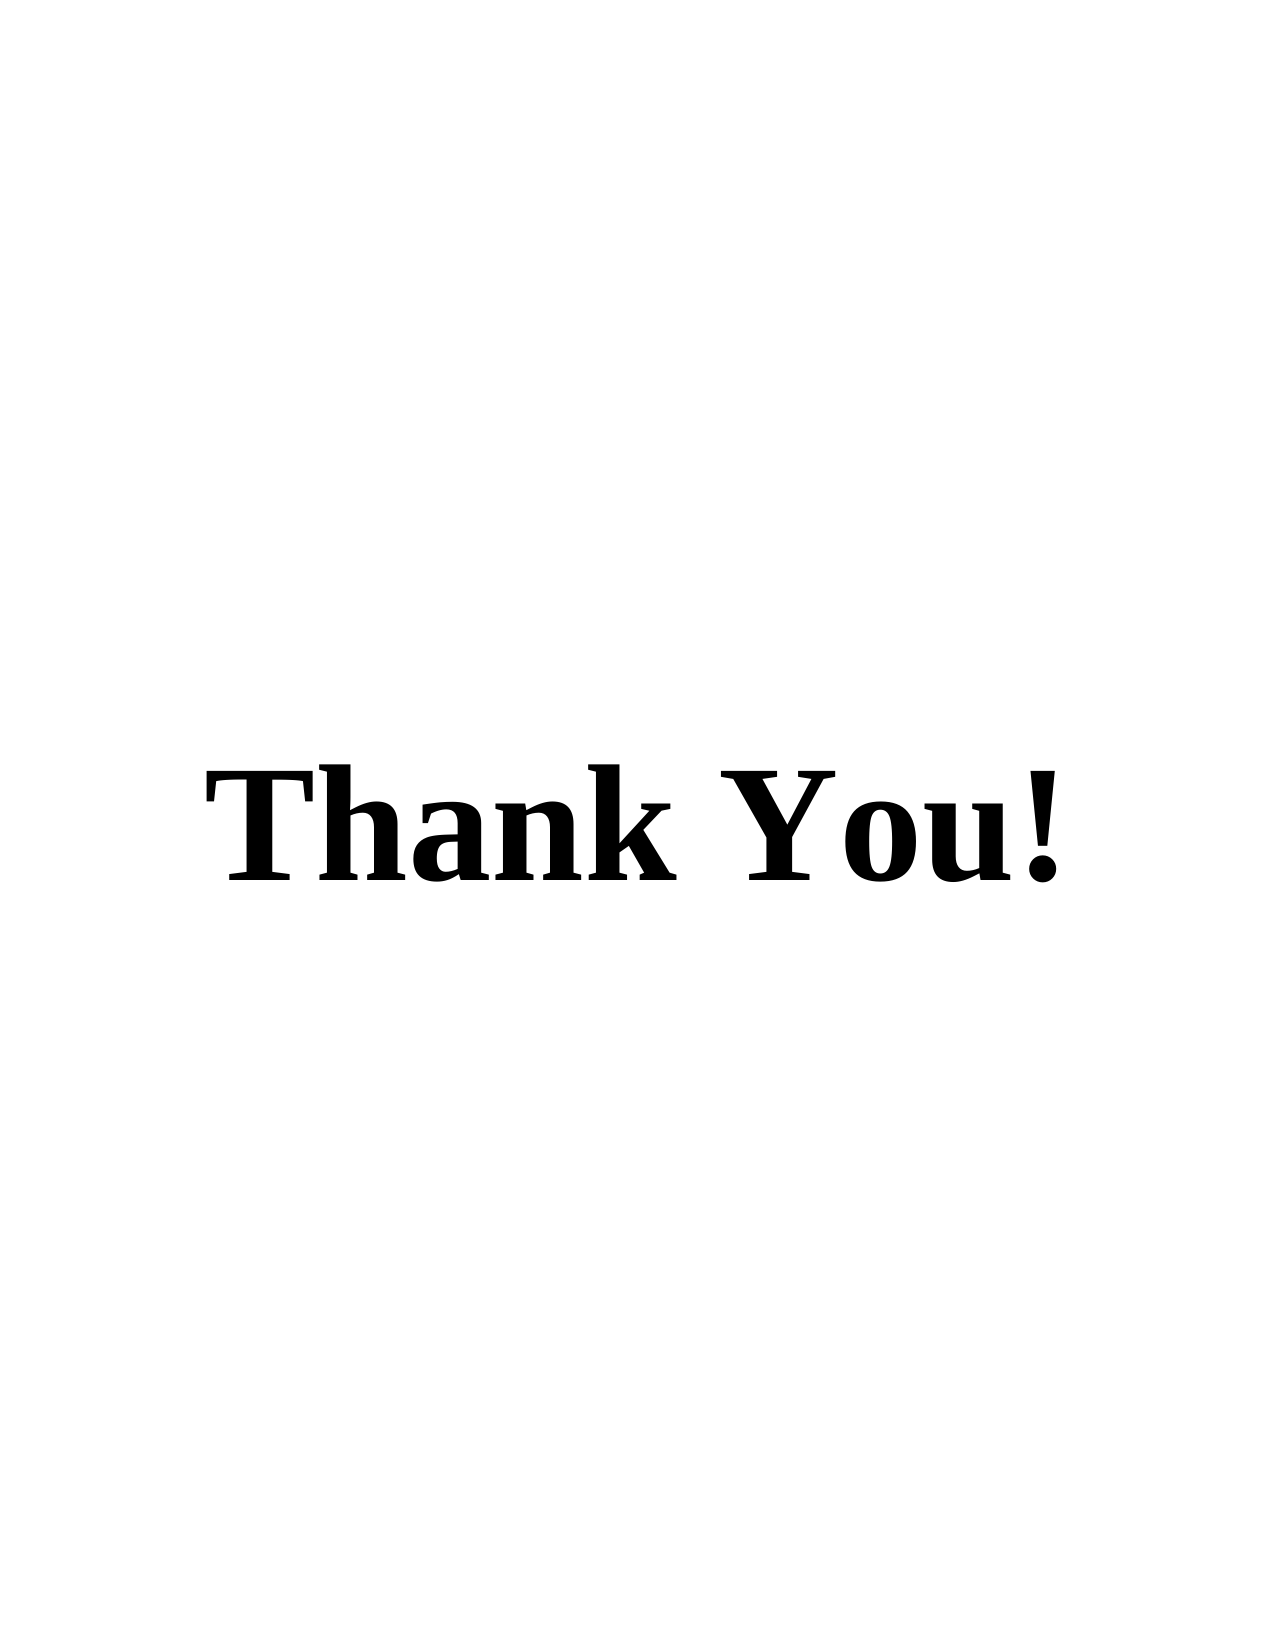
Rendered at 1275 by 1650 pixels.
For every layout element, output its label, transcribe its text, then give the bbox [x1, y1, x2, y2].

text Thank You! [187, 725, 1087, 917]
